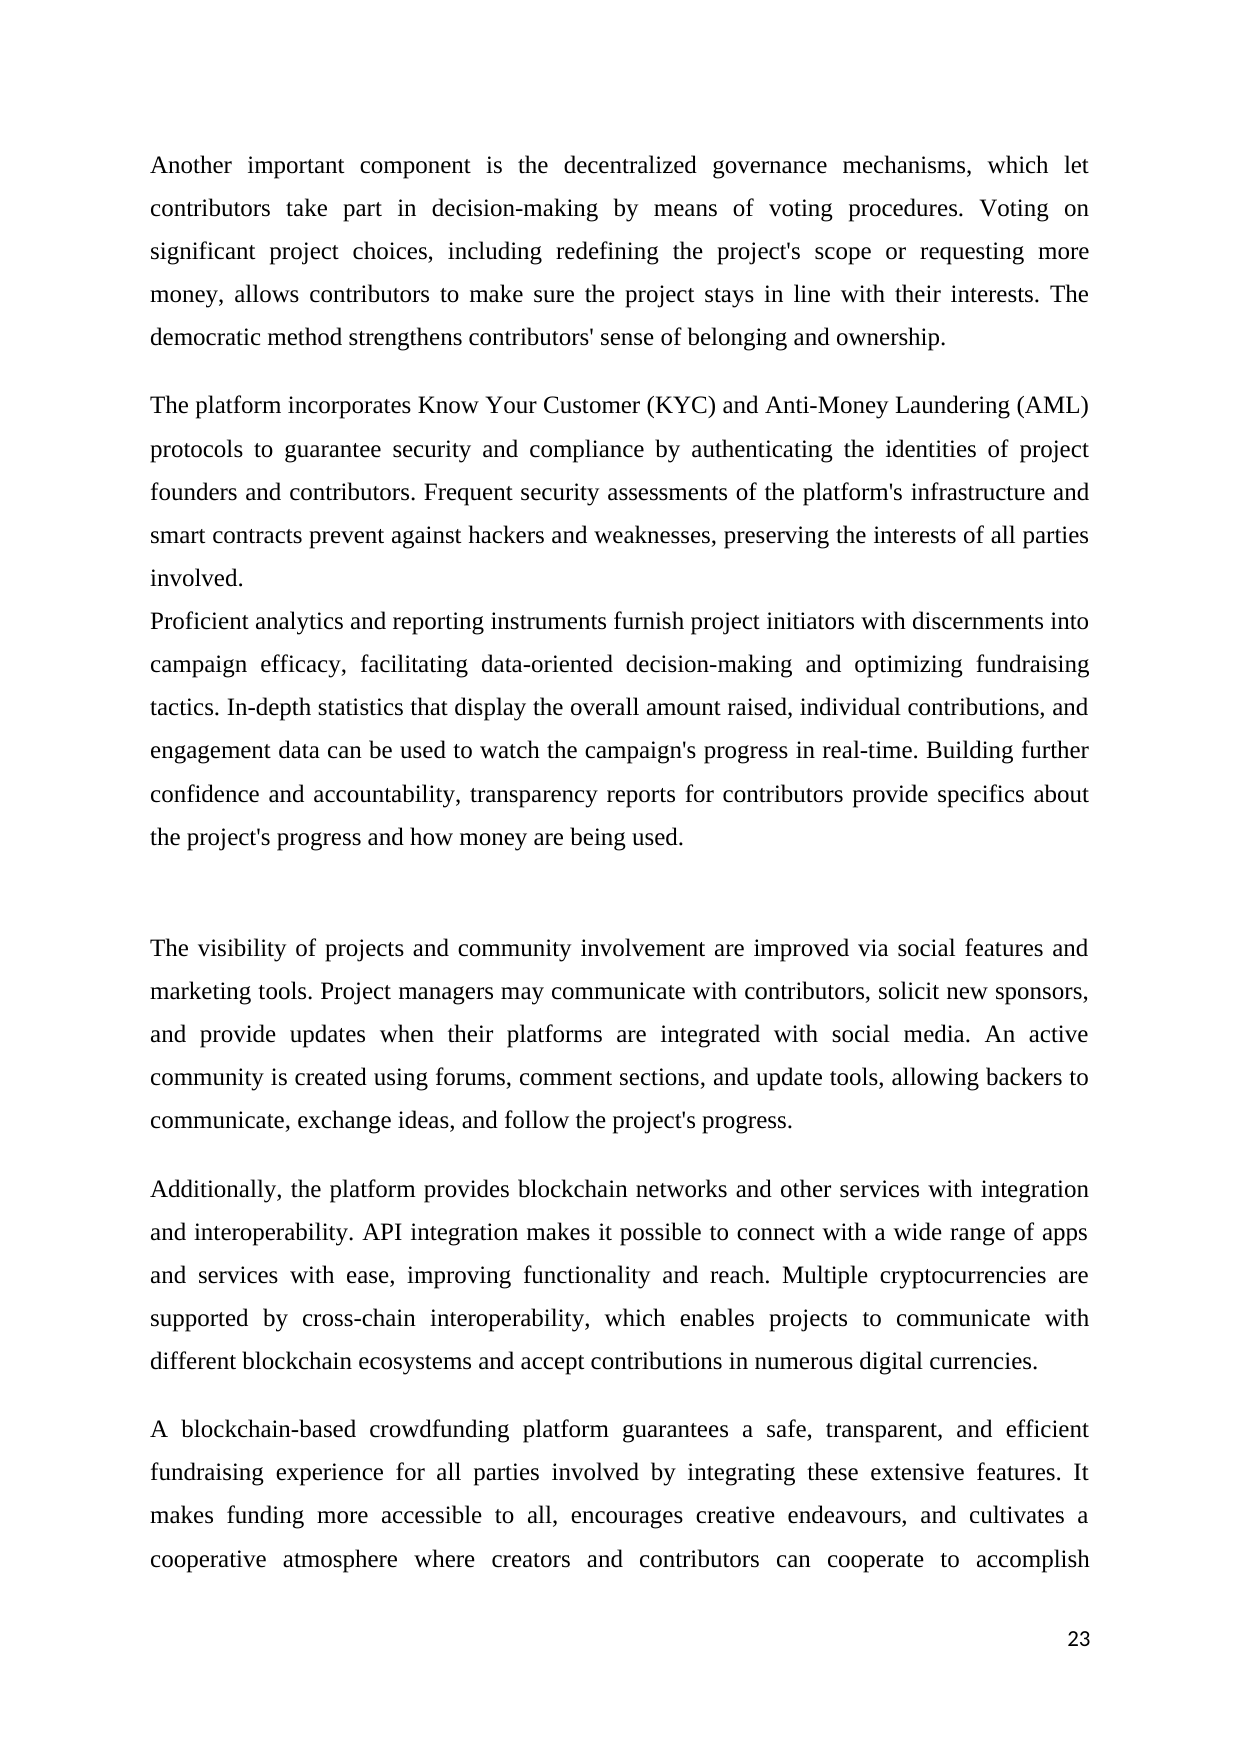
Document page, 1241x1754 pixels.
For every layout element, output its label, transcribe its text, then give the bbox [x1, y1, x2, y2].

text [150, 150, 1090, 351]
text The visibility of projects and community involvement are improved via social features and marketing tools. Project managers may communicate with contributors, solicit new sponsors, and provide updates when their platforms are integrated with social media. An active community is created using forums, comment sections, and update tools, allowing backers to communicate, exchange ideas, and follow the project's progress. [150, 890, 1090, 1134]
text Additionally, the platform provides blockchain networks and other services with integration and interoperability. API integration makes it possible to connect with a wide range of apps and services with ease, improving functionality and reach. Multiple cryptocurrencies are supported by cross-chain interoperability, which enables projects to communicate with different blockchain ecosystems and accept contributions in numerous digital currencies. [150, 1174, 1090, 1375]
text The platform incorporates Know Your Customer (KYC) and Anti-Money Laundering (AML) protocols to guarantee security and compliance by authenticating the identities of project founders and contributors. Frequent security assessments of the platform's infrastructure and smart contracts prevent against hackers and weaknesses, preserving the interests of all parties involved. Proficient analytics and reporting instruments furnish project initiators with discernments into campaign efficacy, facilitating data-oriented decision-making and optimizing fundraising tactics. In-depth statistics that display the overall amount raised, individual contributions, and engagement data can be used to watch the campaign's progress in real-time. Building further confidence and accountability, transparency reports for contributors provide specifics about the project's progress and how money are being used. [150, 391, 1090, 851]
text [150, 1414, 1090, 1572]
